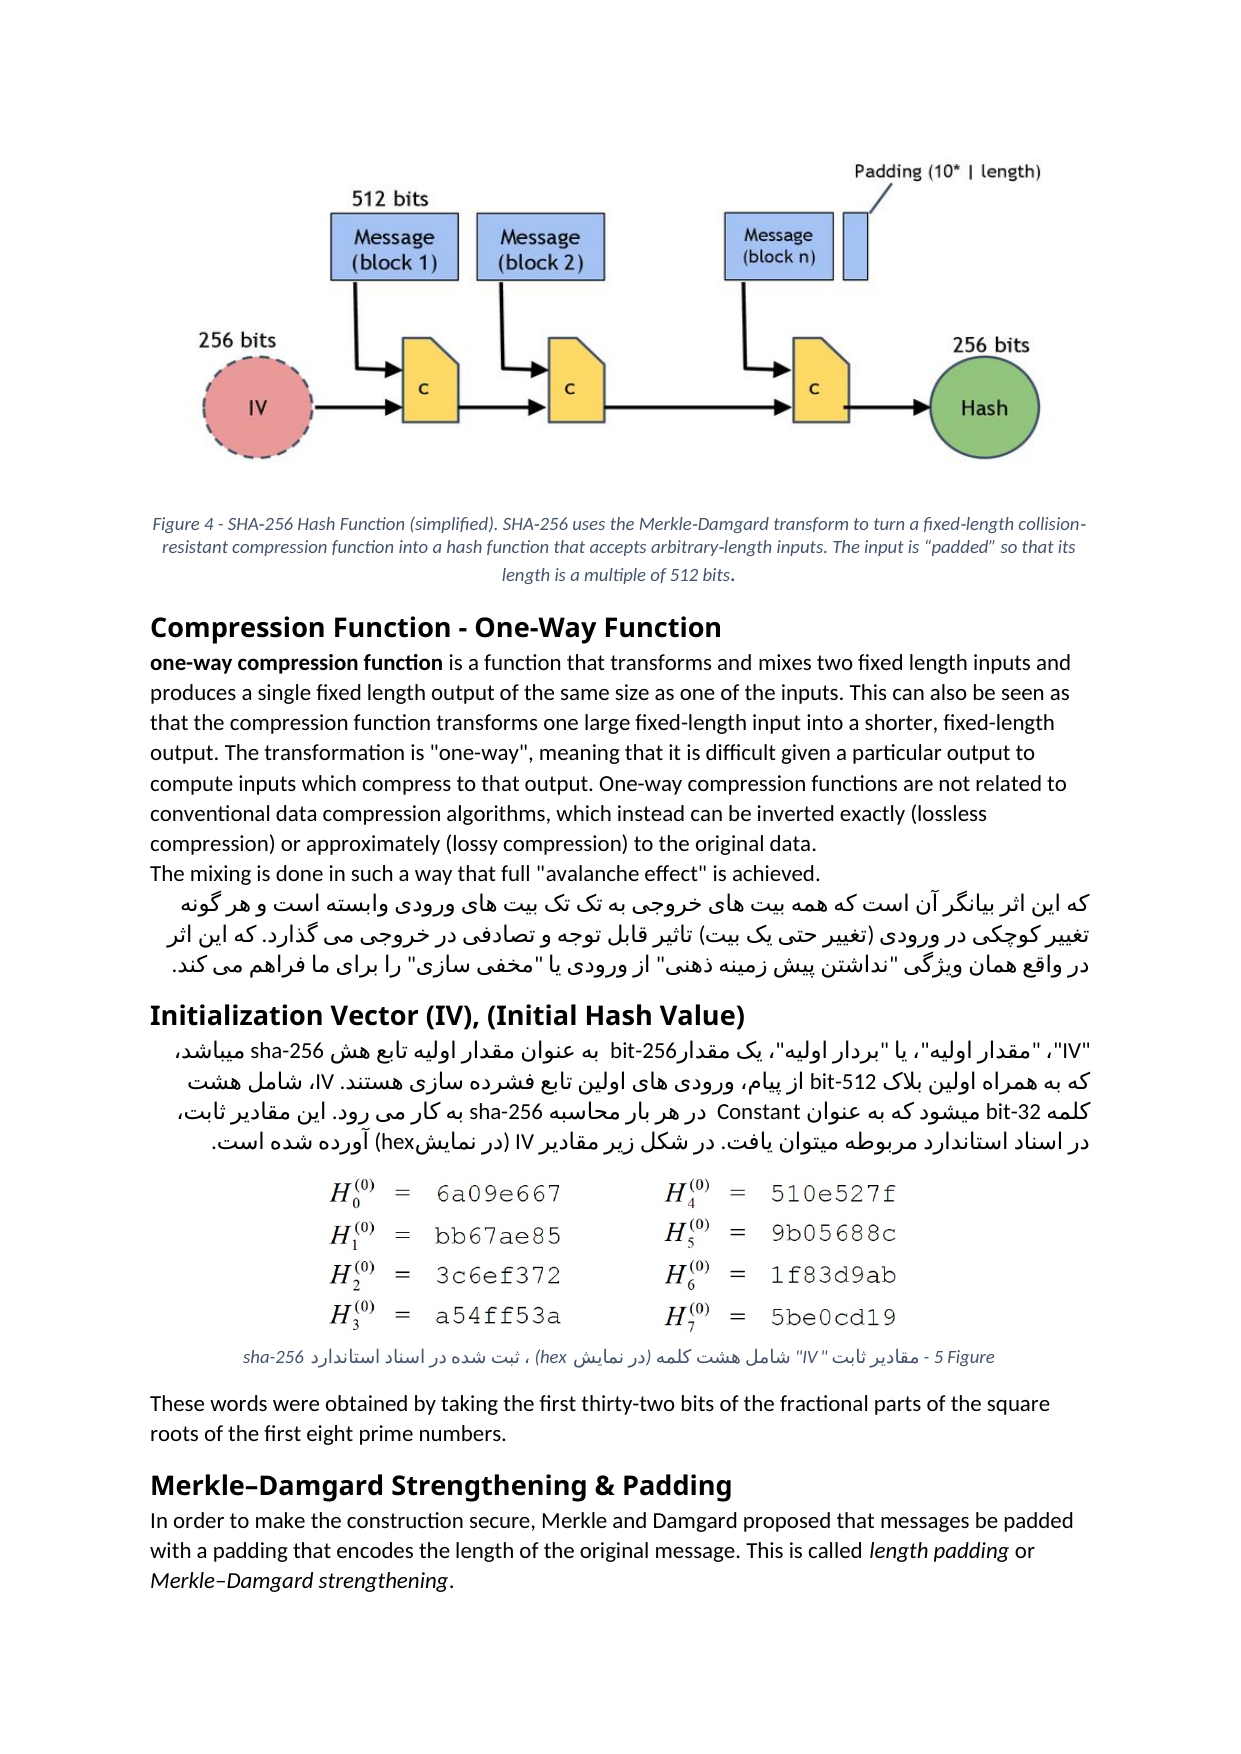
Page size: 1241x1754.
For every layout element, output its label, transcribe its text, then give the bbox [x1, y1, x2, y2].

subtitle Merkle–Damgard Strengthening & Padding [150, 1466, 1090, 1503]
picture [151, 150, 1089, 513]
text The mixing is done in such a way that full "avalanche effect" is achieved. [150, 859, 1090, 887]
text Figure 4 - SHA‐256 Hash Function (simplified). SHA‐256 uses the Merkle‐Damgard transform to turn a fixed‐length collision‐resistant compression function into a hash function that accepts arbitrary‐length inputs. The input is “padded” so that its length is a multiple of 512 bits. [150, 512, 1090, 587]
subtitle Initialization Vector (IV), (Initial Hash Value) [150, 997, 1090, 1034]
text که این اثر بیانگر آن است که همه بیت های خروجی به تک تک بیت های ورودی وابسته است و هر گونه تغییر کوچکی در ورودی (تغییر حتی یک بیت) تاثیر قابل توجه و تصادفی در خروجی می گذارد. که این اثر در واقع همان ویژگی "نداشتن پیش زمینه ذهنی" از ورودی یا "مخفی سازی" را برای ما فراهم می کند. [150, 889, 1090, 978]
text "IV"، "مقدار اولیه"، یا "بردار اولیه"، یک مقدار256-bit به عنوان مقدار اولیه تابع هش sha-256 میباشد، که به همراه اولین بلاک 512-bit از پیام، ورودی های اولین تابع فشرده سازی هستند. IV، شامل هشت کلمه 32-bit میشود که به عنوان Constant در هر بار محاسبه sha-256 به کار می رود. این مقادیر ثابت، در اسناد استاندارد مربوطه میتوان یافت. در شکل زیر مقادیر IV (در نمایشhex) آورده شده است. [150, 1037, 1090, 1155]
picture [268, 1174, 973, 1346]
text These words were obtained by taking the first thirty-two bits of the fractional parts of the square roots of the first eight prime numbers. [150, 1389, 1090, 1447]
text Figure 5 - مقادیر ثابت "IV" شامل هشت کلمه (در نمایش hex) ، ثبت شده در اسناد استاندارد sha-256 [150, 1345, 1090, 1368]
text one-way compression function is a function that transforms and mixes two fixed length inputs and produces a single fixed length output of the same size as one of the inputs. This can also be seen as that the compression function transforms one large fixed-length input into a shorter, fixed-length output. The transformation is "one-way", meaning that it is difficult given a particular output to compute inputs which compress to that output. One-way compression functions are not related to conventional data compression algorithms, which instead can be inverted exactly (lossless compression) or approximately (lossy compression) to the original data. [150, 648, 1090, 857]
text In order to make the construction secure, Merkle and Damgard proposed that messages be padded with a padding that encodes the length of the original message. This is called length padding or Merkle–Damgard strengthening. [150, 1506, 1090, 1594]
subtitle Compression Function - One-Way Function [150, 608, 1090, 645]
